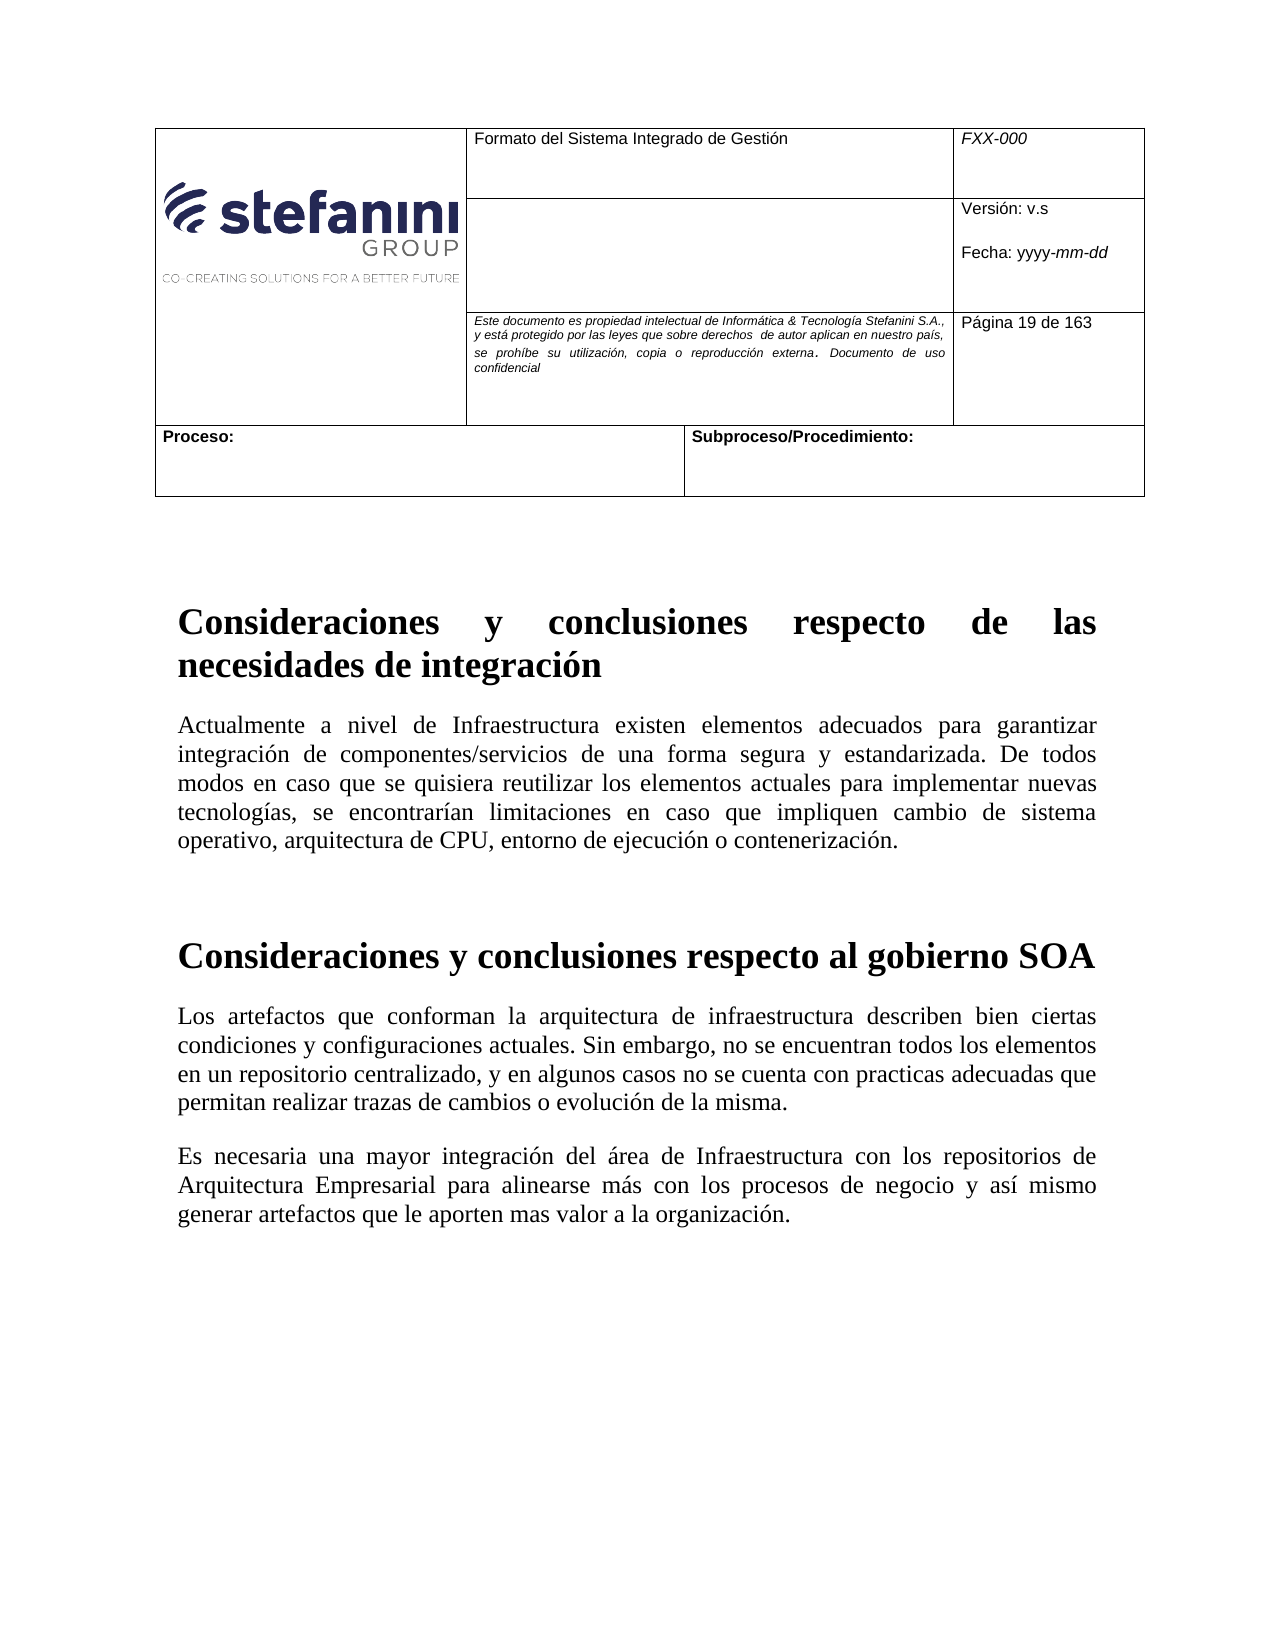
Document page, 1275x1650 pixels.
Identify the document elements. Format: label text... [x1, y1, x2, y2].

text Los artefactos que conforman la arquitectura de infraestructura describen bien ciertas condiciones y configuraciones actuales. Sin embargo, no se encuentran todos los elementos en un repositorio centralizado, y en algunos casos no se cuenta con practicas adecuadas que permitan realizar trazas de cambios o evolución de la misma. [177, 1001, 1098, 1116]
subtitle Consideraciones y conclusiones respecto de las necesidades de integración [177, 599, 1098, 686]
text Es necesaria una mayor integración del área de Infraestructura con los repositorios de Arquitectura Empresarial para alinearse más con los procesos de negocio y así mismo generar artefactos que le aporten mas valor a la organización. [177, 1141, 1098, 1227]
text Actualmente a nivel de Infraestructura existen elementos adecuados para garantizar integración de componentes/servicios de una forma segura y estandarizada. De todos modos en caso que se quisiera reutilizar los elementos actuales para implementar nuevas tecnologías, se encontrarían limitaciones en caso que impliquen cambio de sistema operativo, arquitectura de CPU, entorno de ejecución o contenerización. [177, 711, 1098, 854]
picture [162, 182, 460, 286]
subtitle Consideraciones y conclusiones respecto al gobierno SOA [177, 933, 1098, 976]
